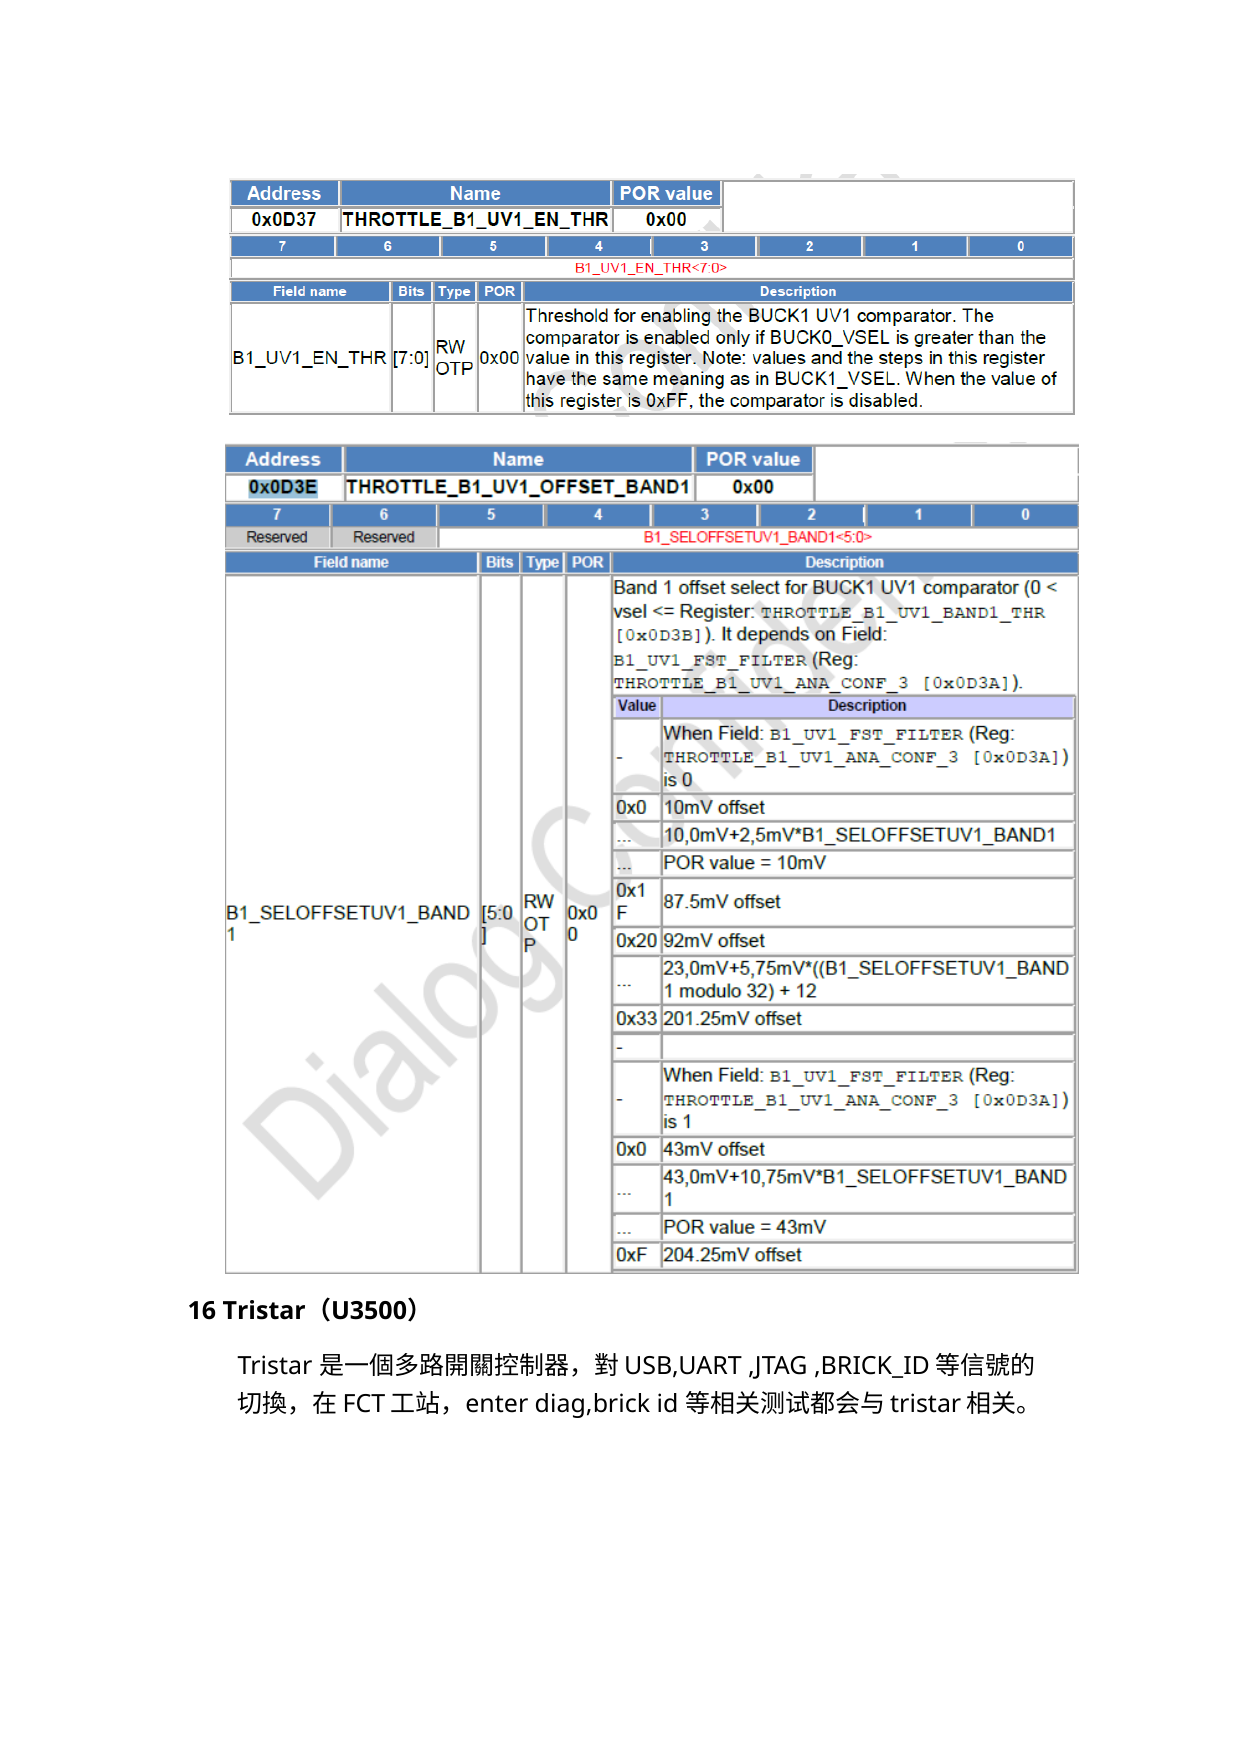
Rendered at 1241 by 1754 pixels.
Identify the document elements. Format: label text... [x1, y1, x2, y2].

picture [225, 174, 1079, 417]
list Tristar 是一個多路開關控制器，對USB,UART ,JTAG ,BRICK_ID等信號的切換，在FCT工站，enter diag,brick id 等相关测试都会与tristar相关。 [237, 1345, 1053, 1420]
picture [225, 442, 1079, 1274]
subtitle 16 Tristar（U3500） [187, 1289, 1053, 1327]
